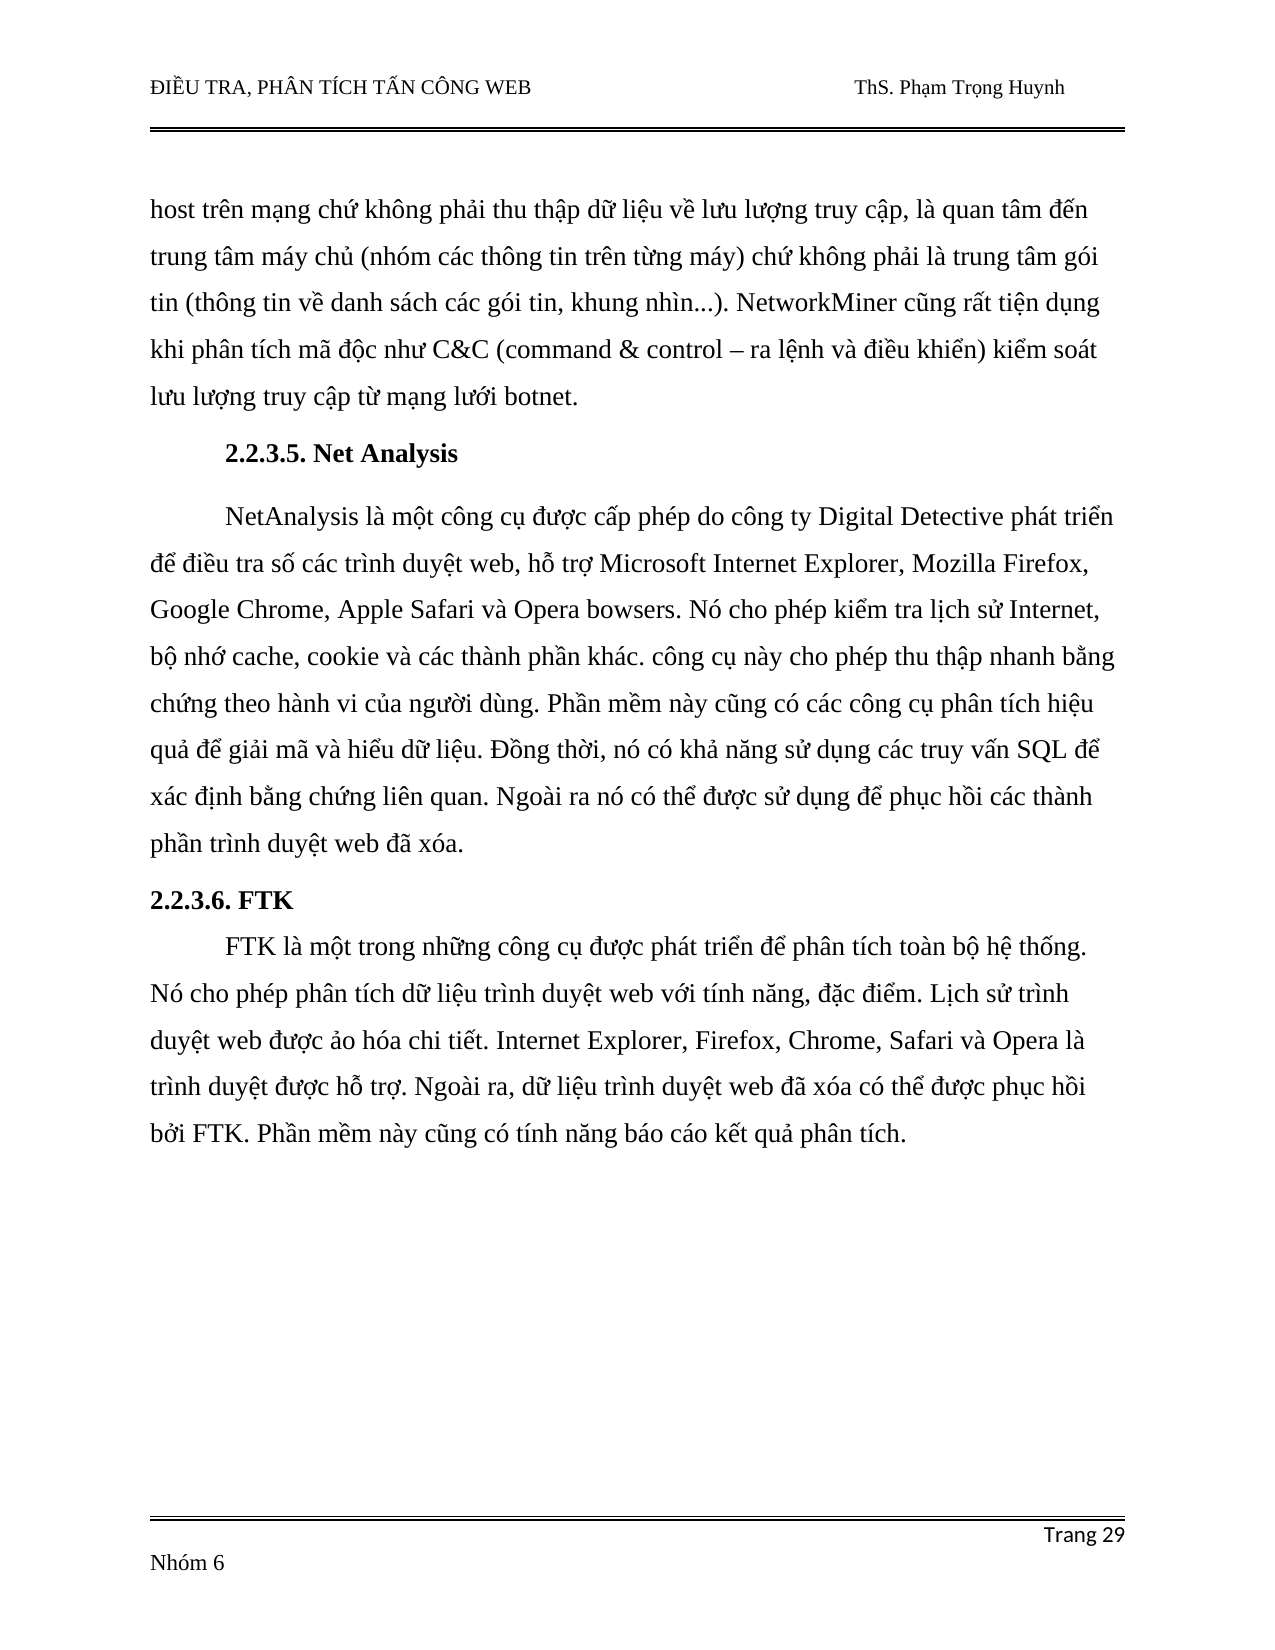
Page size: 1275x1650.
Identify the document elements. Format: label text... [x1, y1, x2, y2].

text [150, 193, 1125, 411]
text FTK là một trong những công cụ được phát triển để phân tích toàn bộ hệ thống. Nó cho phép phân tích dữ liệu trình duyệt web với tính năng, đặc điểm. Lịch sử trình duyệt web được ảo hóa chi tiết. Internet Explorer, Firefox, Chrome, Safari và Opera là trình duyệt được hỗ trợ. Ngoài ra, dữ liệu trình duyệt web đã xóa có thể được phục hồi bởi FTK. Phần mềm này cũng có tính năng báo cáo kết quả phân tích. [150, 930, 1125, 1148]
text 2.2.3.5. Net Analysis [150, 437, 1125, 468]
text NetAnalysis là một công cụ được cấp phép do công ty Digital Detective phát triển để điều tra số các trình duyệt web, hỗ trợ Microsoft Internet Explorer, Mozilla Firefox, Google Chrome, Apple Safari và Opera bowsers. Nó cho phép kiểm tra lịch sử Internet, bộ nhớ cache, cookie và các thành phần khác. công cụ này cho phép thu thập nhanh bằng chứng theo hành vi của người dùng. Phần mềm này cũng có các công cụ phân tích hiệu quả để giải mã và hiểu dữ liệu. Đồng thời, nó có khả năng sử dụng các truy vấn SQL để xác định bằng chứng liên quan. Ngoài ra nó có thể được sử dụng để phục hồi các thành phần trình duyệt web đã xóa. [150, 500, 1125, 858]
subtitle 2.2.3.6. FTK [150, 884, 1125, 915]
